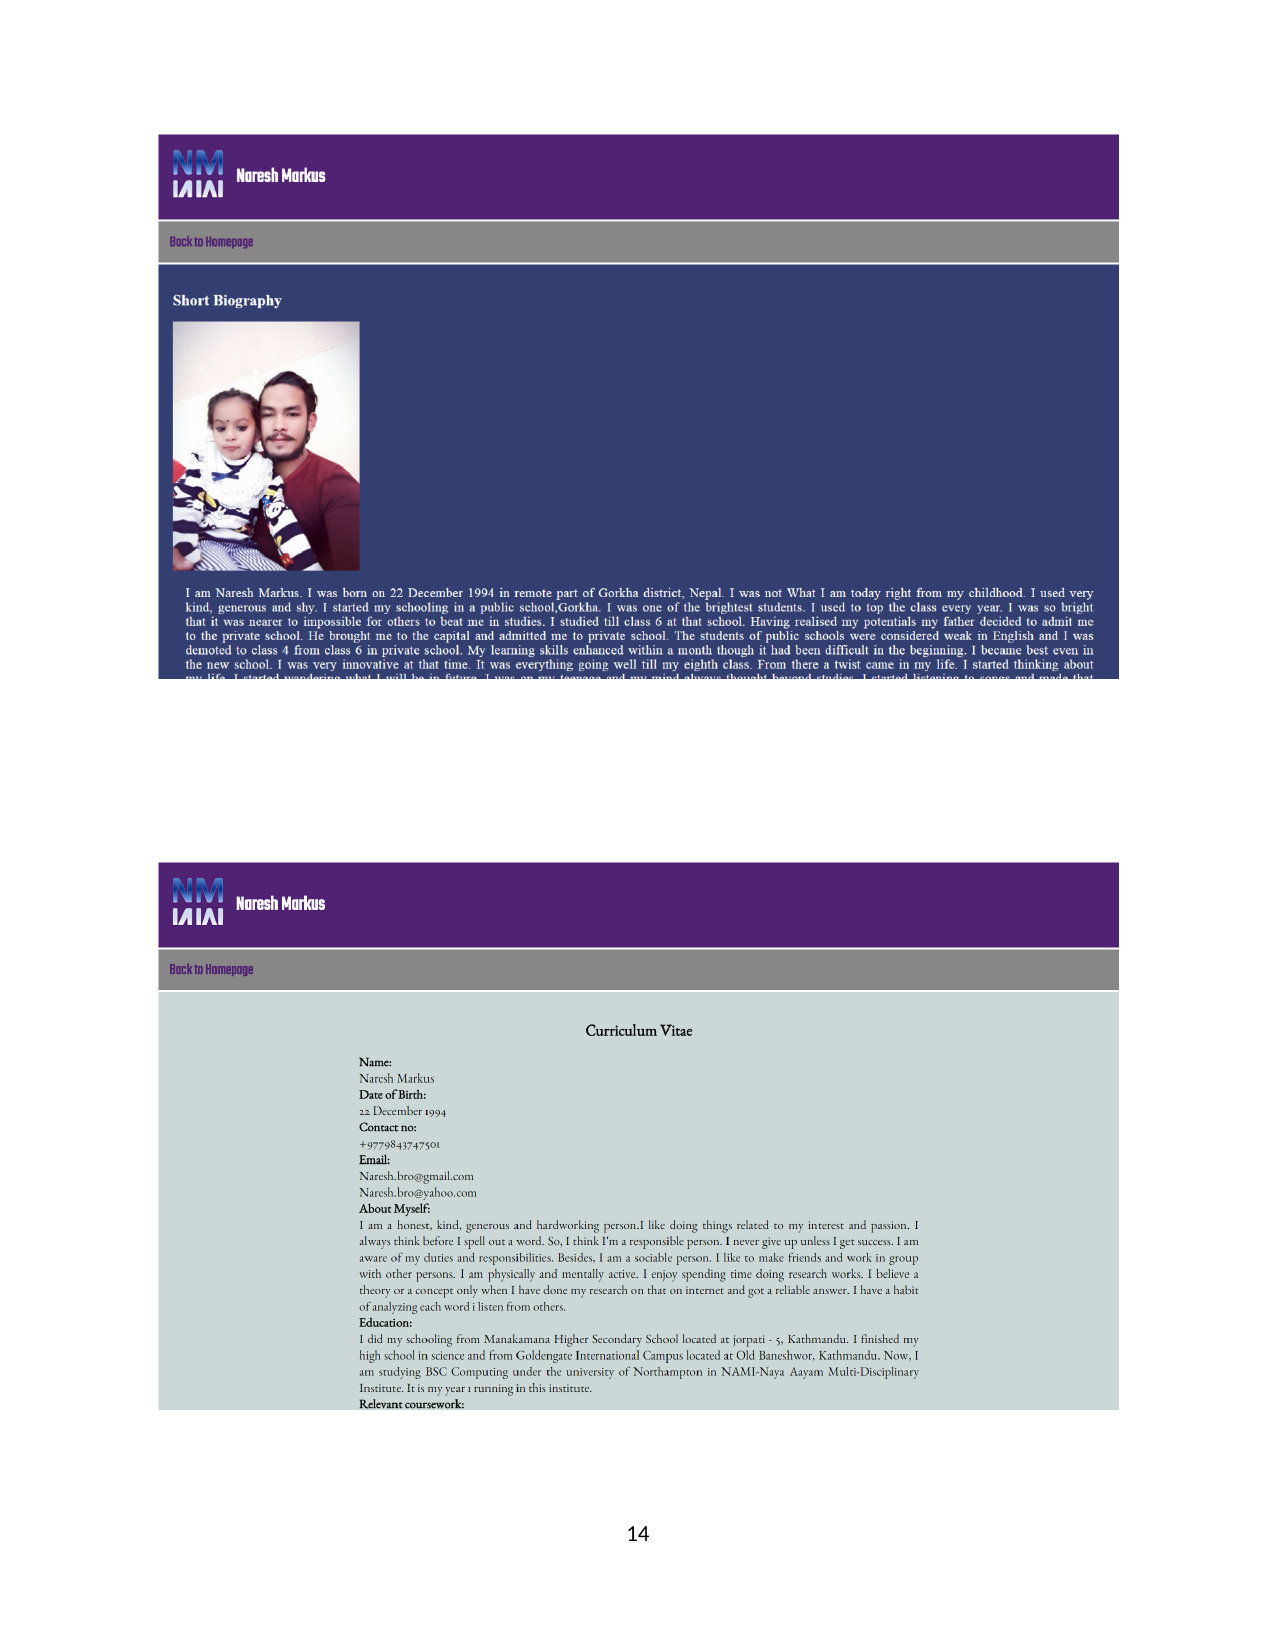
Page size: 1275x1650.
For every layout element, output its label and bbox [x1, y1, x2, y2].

picture [156, 860, 1119, 1411]
picture [156, 132, 1119, 679]
